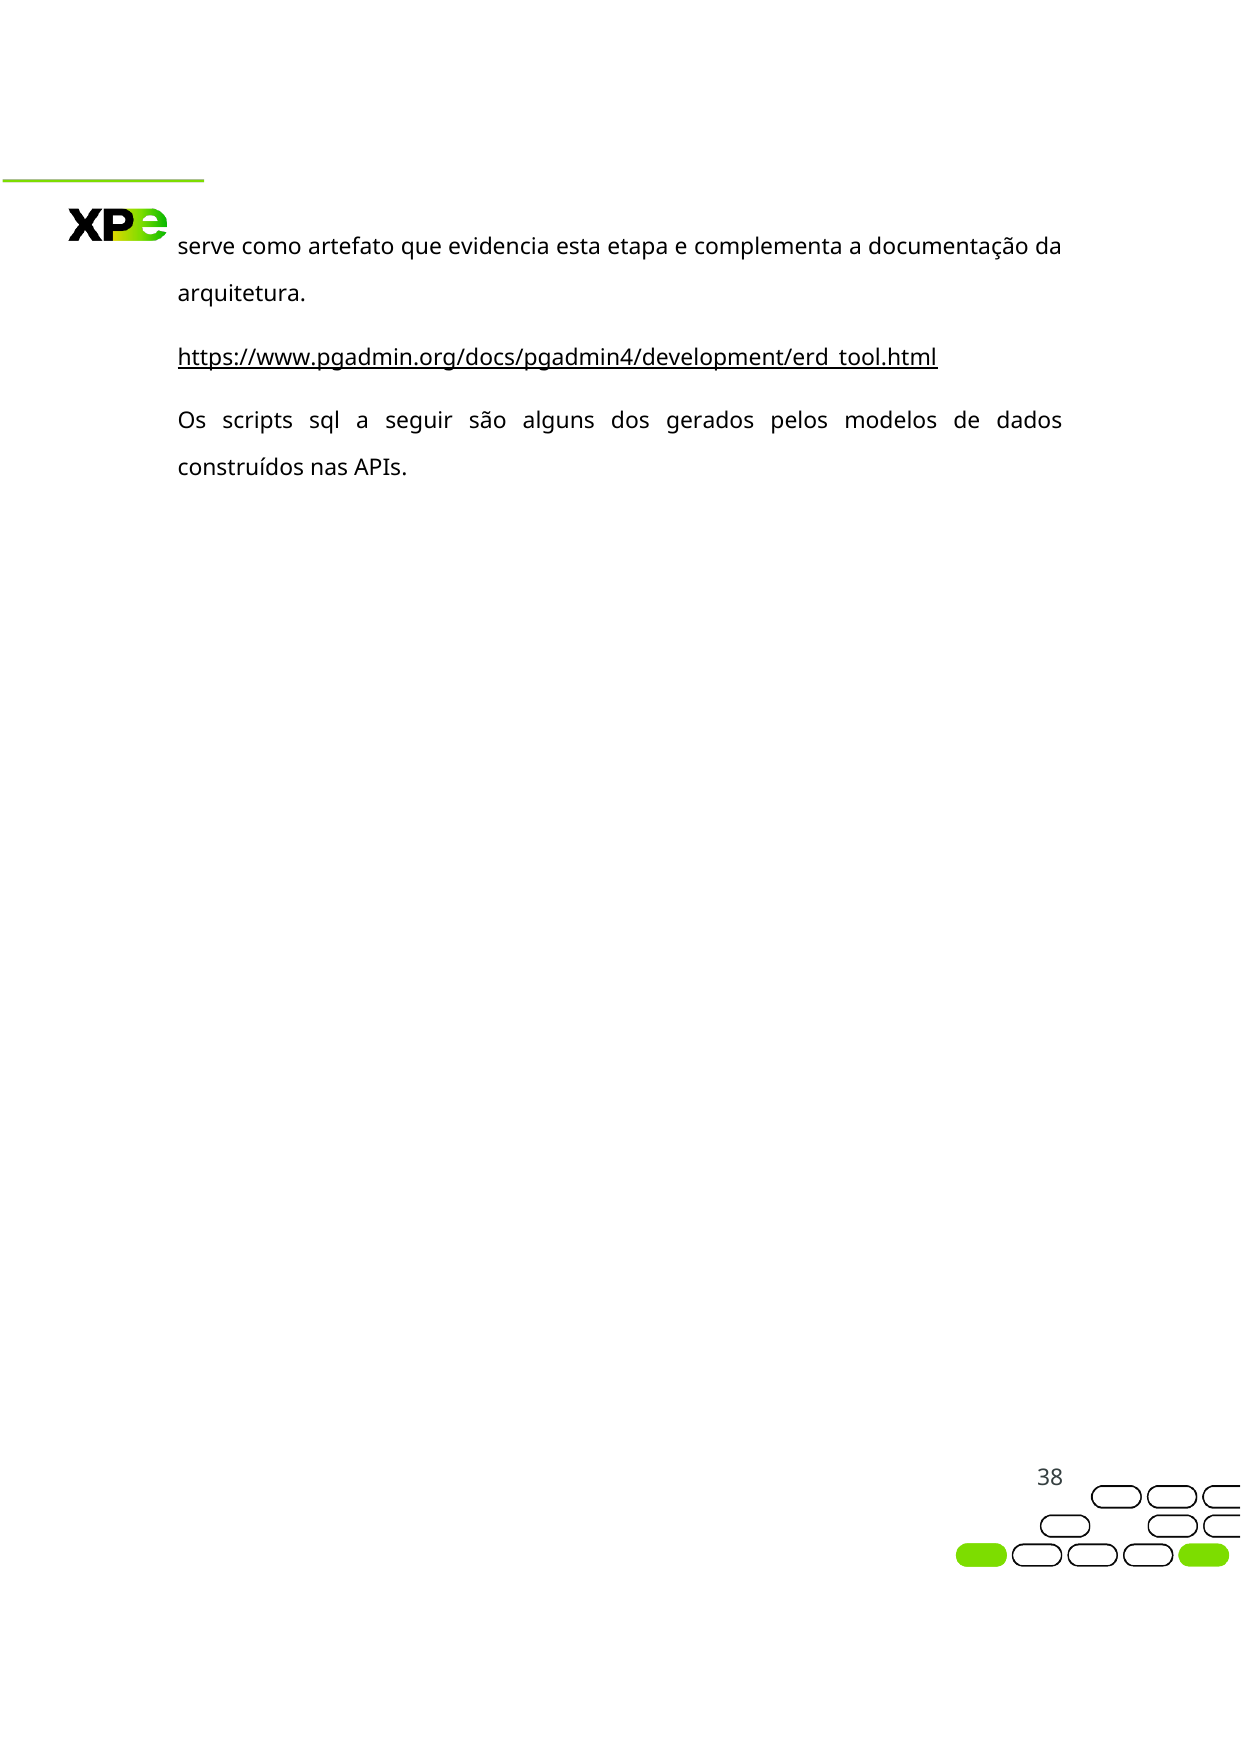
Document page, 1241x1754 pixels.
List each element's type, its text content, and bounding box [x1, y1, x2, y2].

picture [955, 1485, 1241, 1567]
text https://www.pgadmin.org/docs/pgadmin4/development/erd_tool.html [177, 341, 1063, 372]
picture [2, 176, 205, 273]
text Os scripts sql a seguir são alguns dos gerados pelos modelos de dados construídos nas APIs. [177, 404, 1063, 482]
